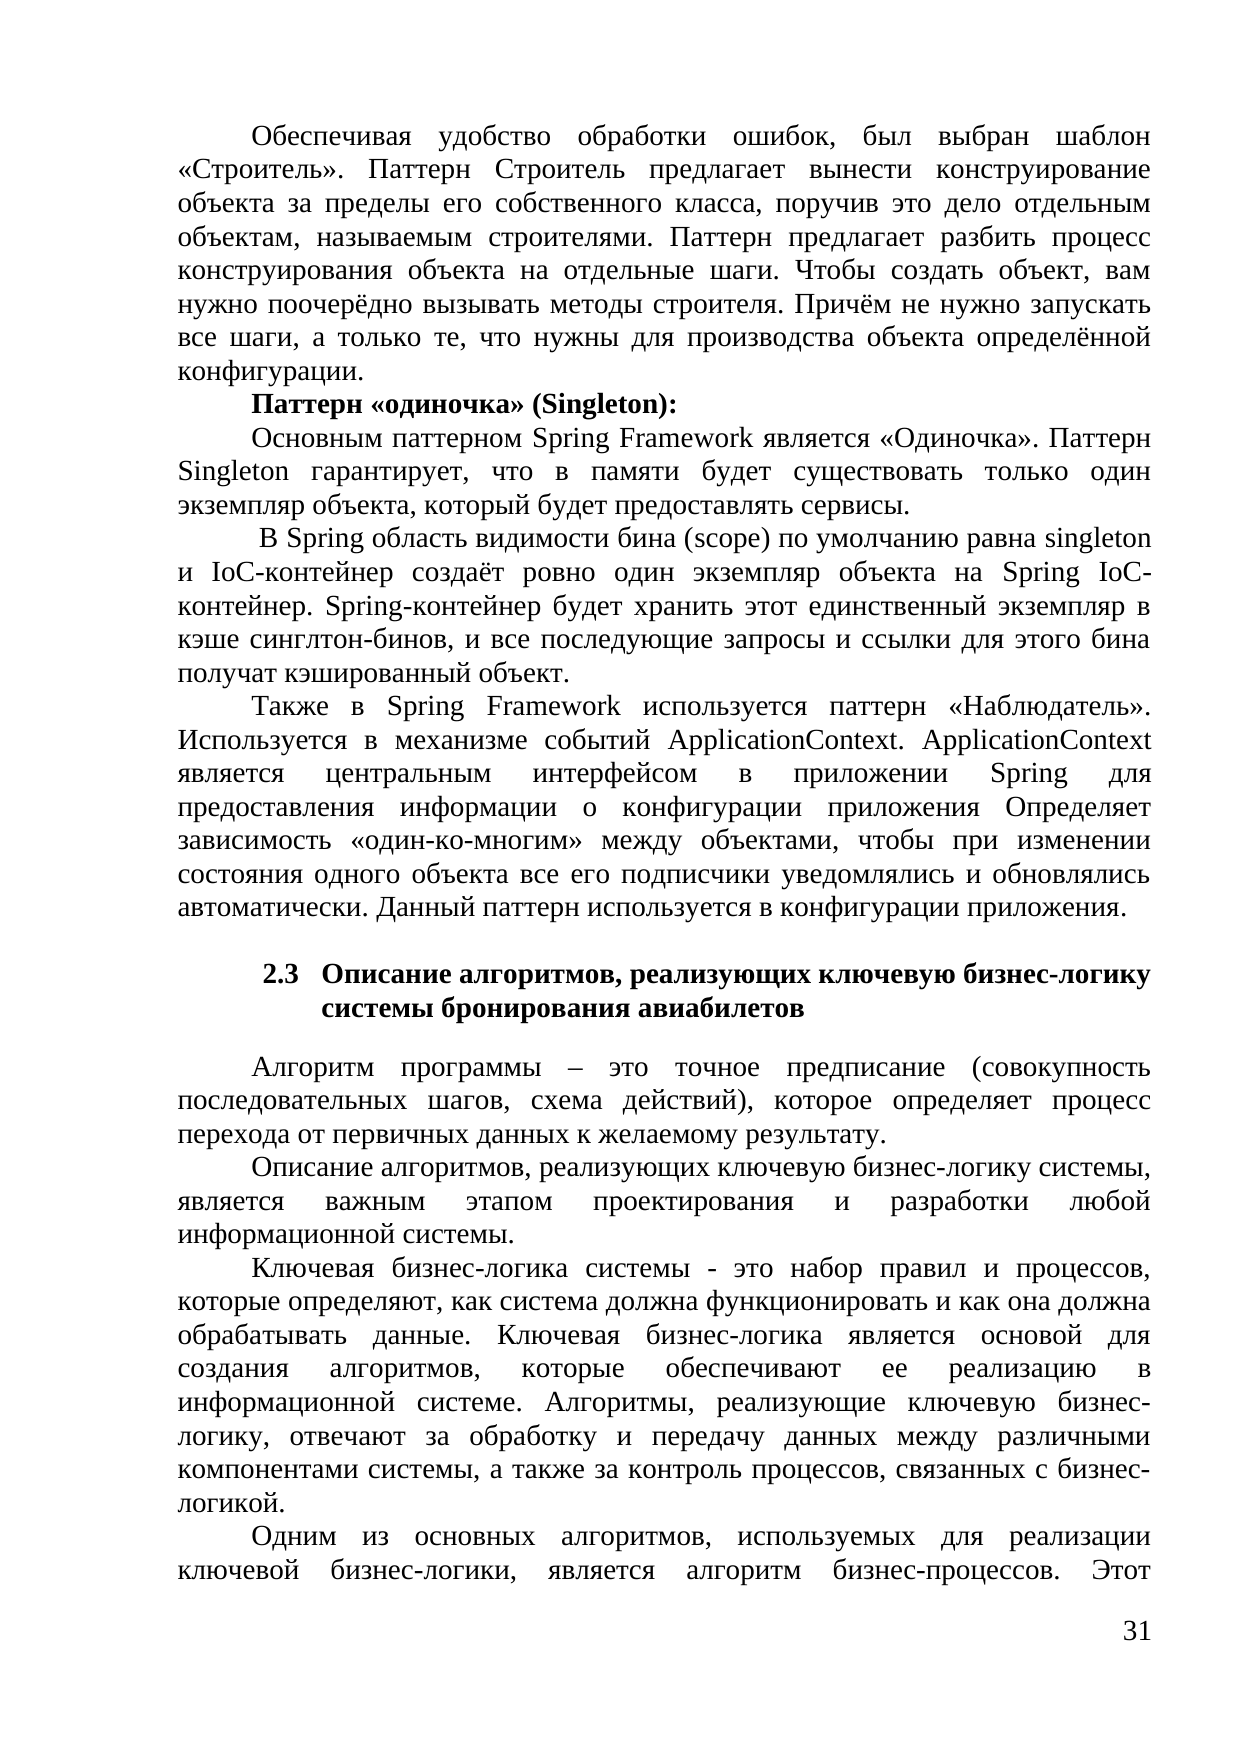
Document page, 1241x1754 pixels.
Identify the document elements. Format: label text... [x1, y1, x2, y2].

list В Spring область видимости бина (scope) по умолчанию равна singleton и IoC-контейнер создаёт ровно один экземпляр объекта на Spring IoC-контейнер. Spring-контейнер будет хранить этот единственный экземпляр в кэше синглтон-бинов, и все последующие запросы и ссылки для этого бина получат кэшированный объект. [177, 521, 1152, 688]
table_header 2.3 [251, 957, 310, 1049]
list Паттерн «одиночка» (Singleton): [177, 386, 1152, 420]
text Алгоритм программы – это точное предписание (совокупность последовательных шагов, схема действий), которое определяет процесс перехода от первичных данных к желаемому результату. [177, 1049, 1152, 1149]
text Описание алгоритмов, реализующих ключевую бизнес-логику системы, является важным этапом проектирования и разработки любой информационной системы. [177, 1149, 1152, 1250]
table_header Описание алгоритмов, реализующих ключевую бизнес-логику системы бронирования авиабилетов [310, 957, 1167, 1049]
list Обеспечивая удобство обработки ошибок, был выбран шаблон «Строитель». Паттерн Строитель предлагает вынести конструирование объекта за пределы его собственного класса, поручив это дело отдельным объектам, называемым строителями. Паттерн предлагает разбить процесс конструирования объекта на отдельные шаги. Чтобы создать объект, вам нужно поочерёдно вызывать методы строителя. Причём не нужно запускать все шаги, а только те, что нужны для производства объекта определённой конфигурации. [177, 118, 1152, 386]
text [177, 1518, 1152, 1585]
list Также в Spring Framework используется паттерн «Наблюдатель». Используется в механизме событий ApplicationContext. ApplicationContext является центральным интерфейсом в приложении Spring для предоставления информации о конфигурации приложения Определяет зависимость «один-ко-многим» между объектами, чтобы при изменении состояния одного объекта все его подписчики уведомлялись и обновлялись автоматически. Данный паттерн используется в конфигурации приложения. [177, 688, 1152, 923]
list Основным паттерном Spring Framework является «Одиночка». Паттерн Singleton гарантирует, что в памяти будет существовать только один экземпляр объекта, который будет предоставлять сервисы. [177, 420, 1152, 521]
text Ключевая бизнес-логика системы - это набор правил и процессов, которые определяют, как система должна функционировать и как она должна обрабатывать данные. Ключевая бизнес-логика является основой для создания алгоритмов, которые обеспечивают ее реализацию в информационной системе. Алгоритмы, реализующие ключевую бизнес-логику, отвечают за обработку и передачу данных между различными компонентами системы, а также за контроль процессов, связанных с бизнес-логикой. [177, 1250, 1152, 1518]
